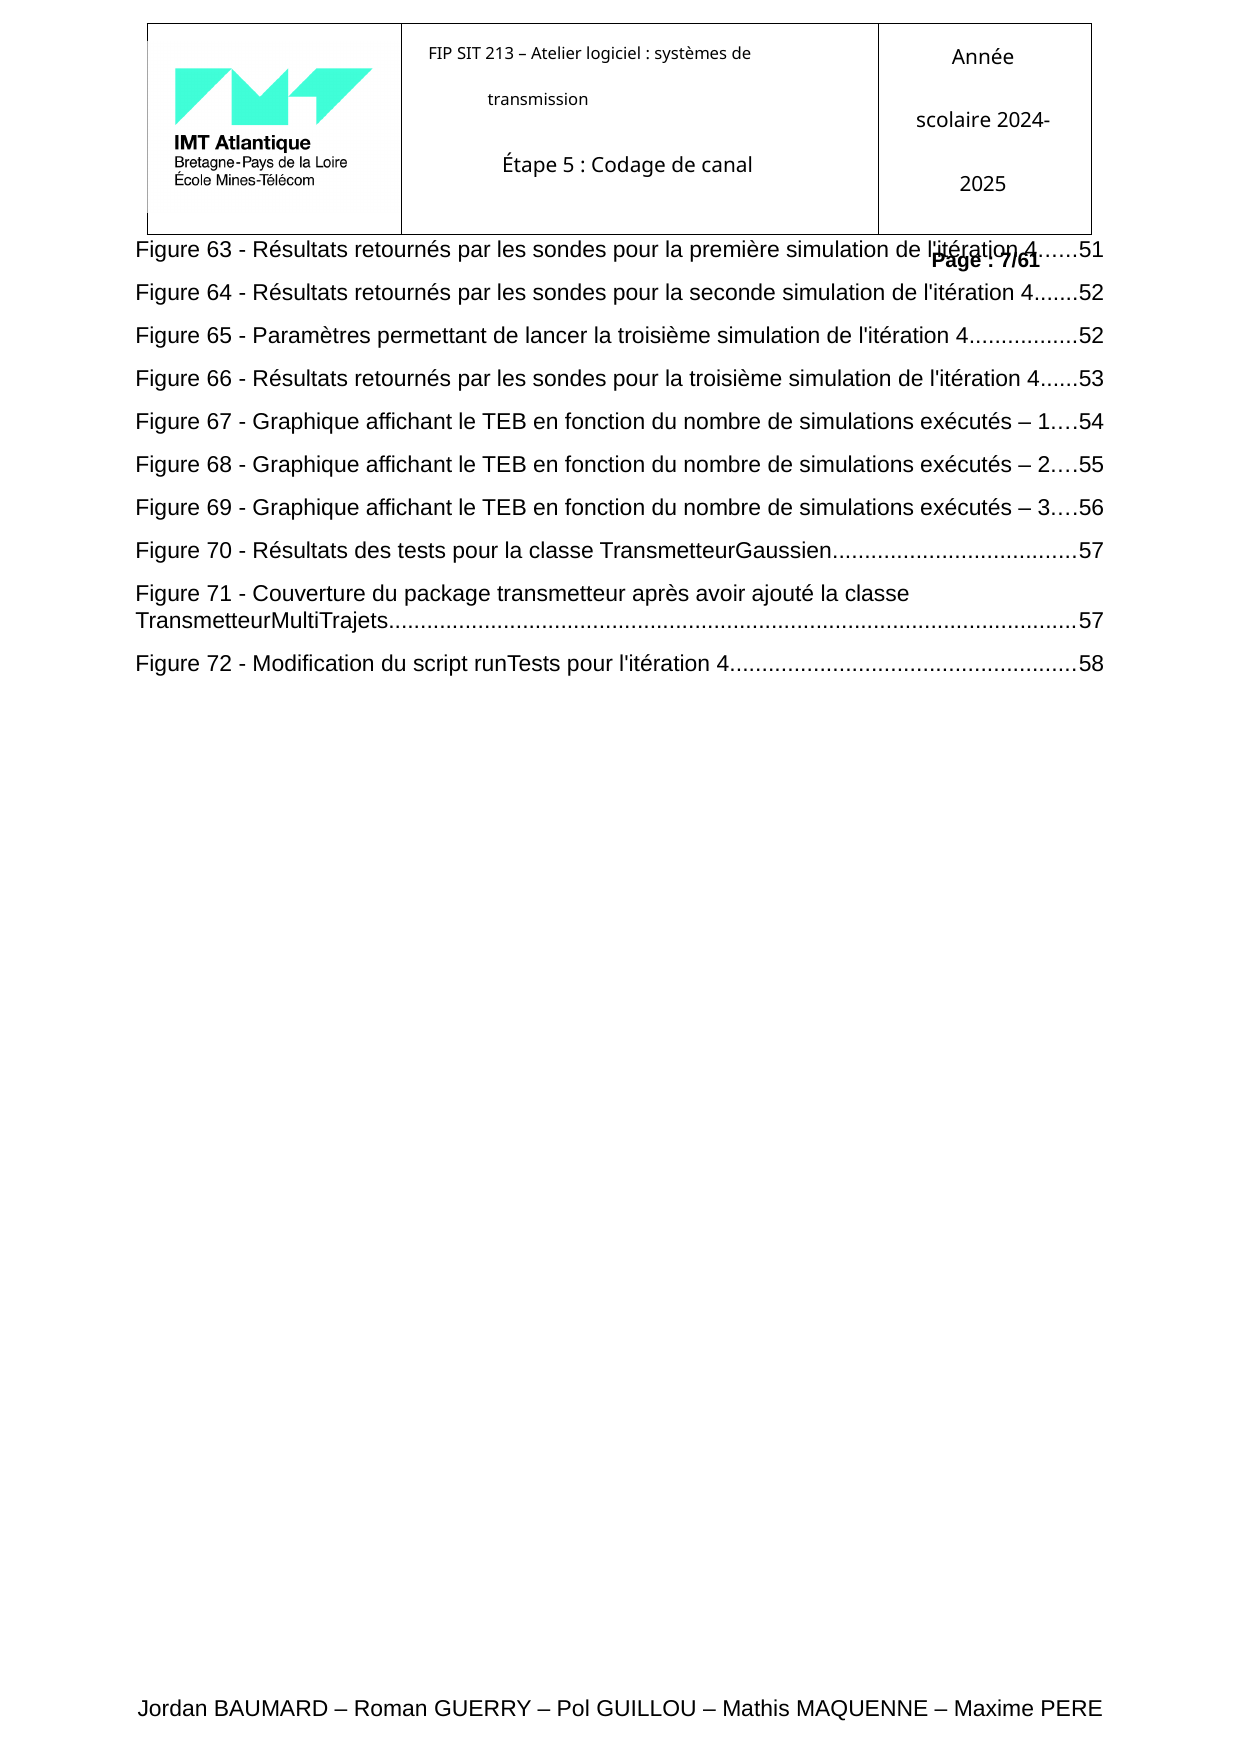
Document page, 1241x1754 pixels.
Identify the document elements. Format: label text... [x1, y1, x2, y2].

text Figure 72 - Modification du script runTests pour l'itération 4 58 [135, 650, 1105, 676]
text Figure 64 - Résultats retournés par les sondes pour la seconde simulation de l'itération 4 52 [135, 279, 1105, 306]
text Figure 68 - Graphique affichant le TEB en fonction du nombre de simulations exécutés – 2 55 [135, 451, 1105, 478]
text Figure 67 - Graphique affichant le TEB en fonction du nombre de simulations exécutés – 1 54 [135, 408, 1105, 435]
text Figure 71 - Couverture du package transmetteur après avoir ajouté la classe TransmetteurMultiTrajets 57 [135, 580, 1105, 633]
text Figure 66 - Résultats retournés par les sondes pour la troisième simulation de l'itération 4 53 [135, 365, 1105, 392]
text Figure 69 - Graphique affichant le TEB en fonction du nombre de simulations exécutés – 3 56 [135, 494, 1105, 521]
text Figure 65 - Paramètres permettant de lancer la troisième simulation de l'itération 4 52 [135, 322, 1105, 349]
text Figure 63 - Résultats retournés par les sondes pour la première simulation de l'itération 4 51 [135, 236, 1105, 263]
picture [147, 41, 401, 213]
text Figure 70 - Résultats des tests pour la classe TransmetteurGaussien 57 [135, 537, 1105, 564]
